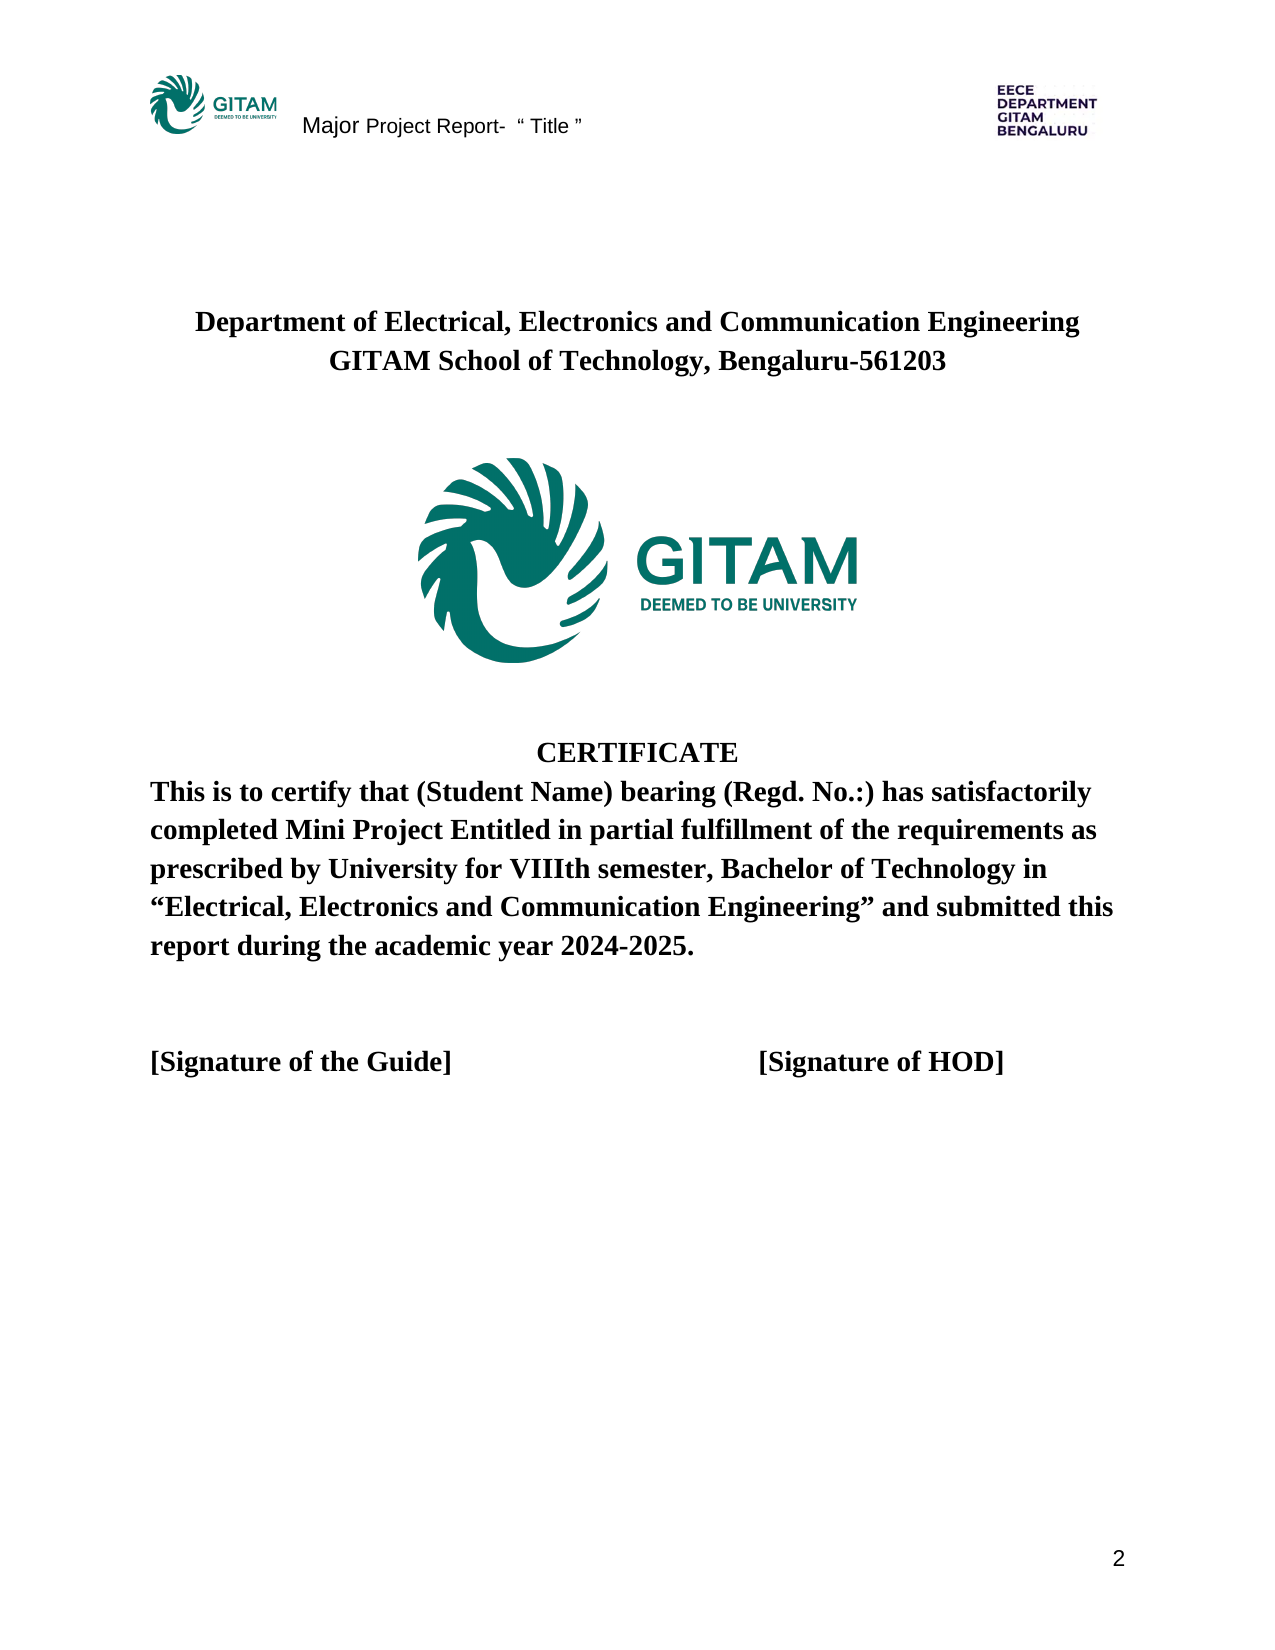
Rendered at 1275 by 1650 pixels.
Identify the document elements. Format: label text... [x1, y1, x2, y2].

picture [418, 458, 857, 663]
text GITAM School of Technology, Bengaluru-561203 [150, 343, 1125, 376]
picture [993, 78, 1105, 141]
text This is to certify that (Student Name) bearing (Regd. No.:) has satisfactorily completed Mini Project Entitled in partial fulfillment of the requirements as prescribed by University for VIIIth semester, Bachelor of Technology in “Electrical, Electronics and Communication Engineering” and submitted this report during the academic year 2024-2025. [150, 774, 1125, 962]
picture [150, 75, 277, 134]
text [Signature of the Guide] [Signature of HOD] [150, 1044, 1125, 1077]
text Department of Electrical, Electronics and Communication Engineering [150, 304, 1125, 338]
text CERTIFICATE [150, 735, 1125, 769]
